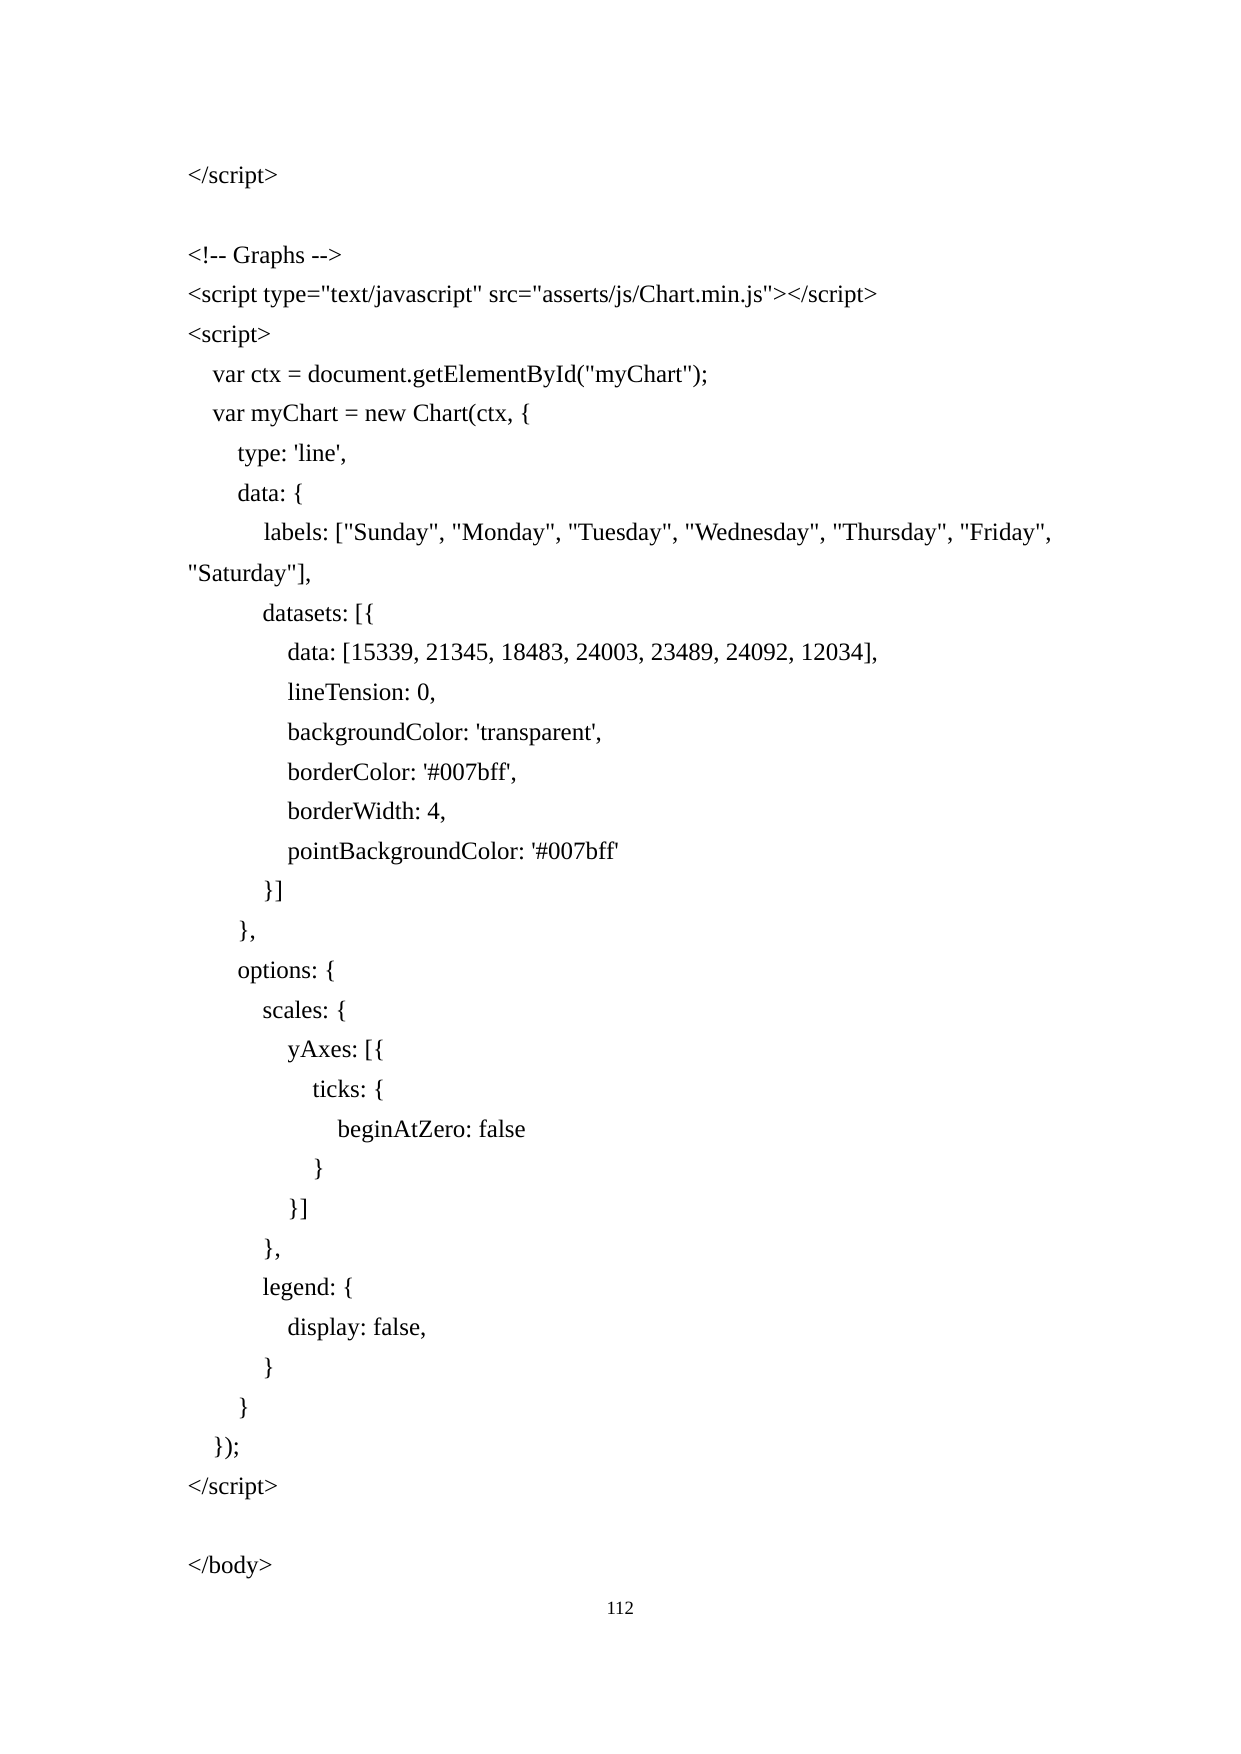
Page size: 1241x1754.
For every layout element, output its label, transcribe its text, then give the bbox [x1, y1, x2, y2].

text datasets: [{ [187, 596, 1053, 628]
text <!-- Graphs --> [187, 238, 1053, 270]
text beginAtZero: false [187, 1112, 1053, 1144]
text labels: ["Sunday", "Monday", "Tuesday", "Wednesday", "Thursday", "Friday", "Saturday"], [187, 516, 1053, 589]
text lineTension: 0, [187, 675, 1053, 708]
text } [187, 1350, 1053, 1382]
text scales: { [187, 993, 1053, 1025]
text </body> [187, 1548, 1053, 1581]
text }, [187, 913, 1053, 946]
text </script> [187, 1469, 1053, 1502]
text <script> [187, 317, 1053, 350]
text } [187, 1152, 1053, 1184]
text }); [187, 1429, 1053, 1462]
text }, [187, 1231, 1053, 1263]
text borderColor: '#007bff', [187, 755, 1053, 787]
text }] [187, 874, 1053, 906]
text var ctx = document.getElementById("myChart"); [187, 357, 1053, 389]
text borderWidth: 4, [187, 794, 1053, 827]
text var myChart = new Chart(ctx, { [187, 397, 1053, 429]
text <script type="text/javascript" src="asserts/js/Chart.min.js"></script> [187, 277, 1053, 310]
text }] [187, 1191, 1053, 1224]
text ticks: { [187, 1072, 1053, 1105]
text type: 'line', [187, 436, 1053, 469]
text pointBackgroundColor: '#007bff' [187, 834, 1053, 867]
text </script> [187, 158, 1053, 191]
text options: { [187, 953, 1053, 986]
text data: { [187, 476, 1053, 508]
text display: false, [187, 1310, 1053, 1343]
text legend: { [187, 1271, 1053, 1303]
text data: [15339, 21345, 18483, 24003, 23489, 24092, 12034], [187, 636, 1053, 668]
text yAxes: [{ [187, 1032, 1053, 1065]
text } [187, 1390, 1053, 1422]
text backgroundColor: 'transparent', [187, 715, 1053, 747]
